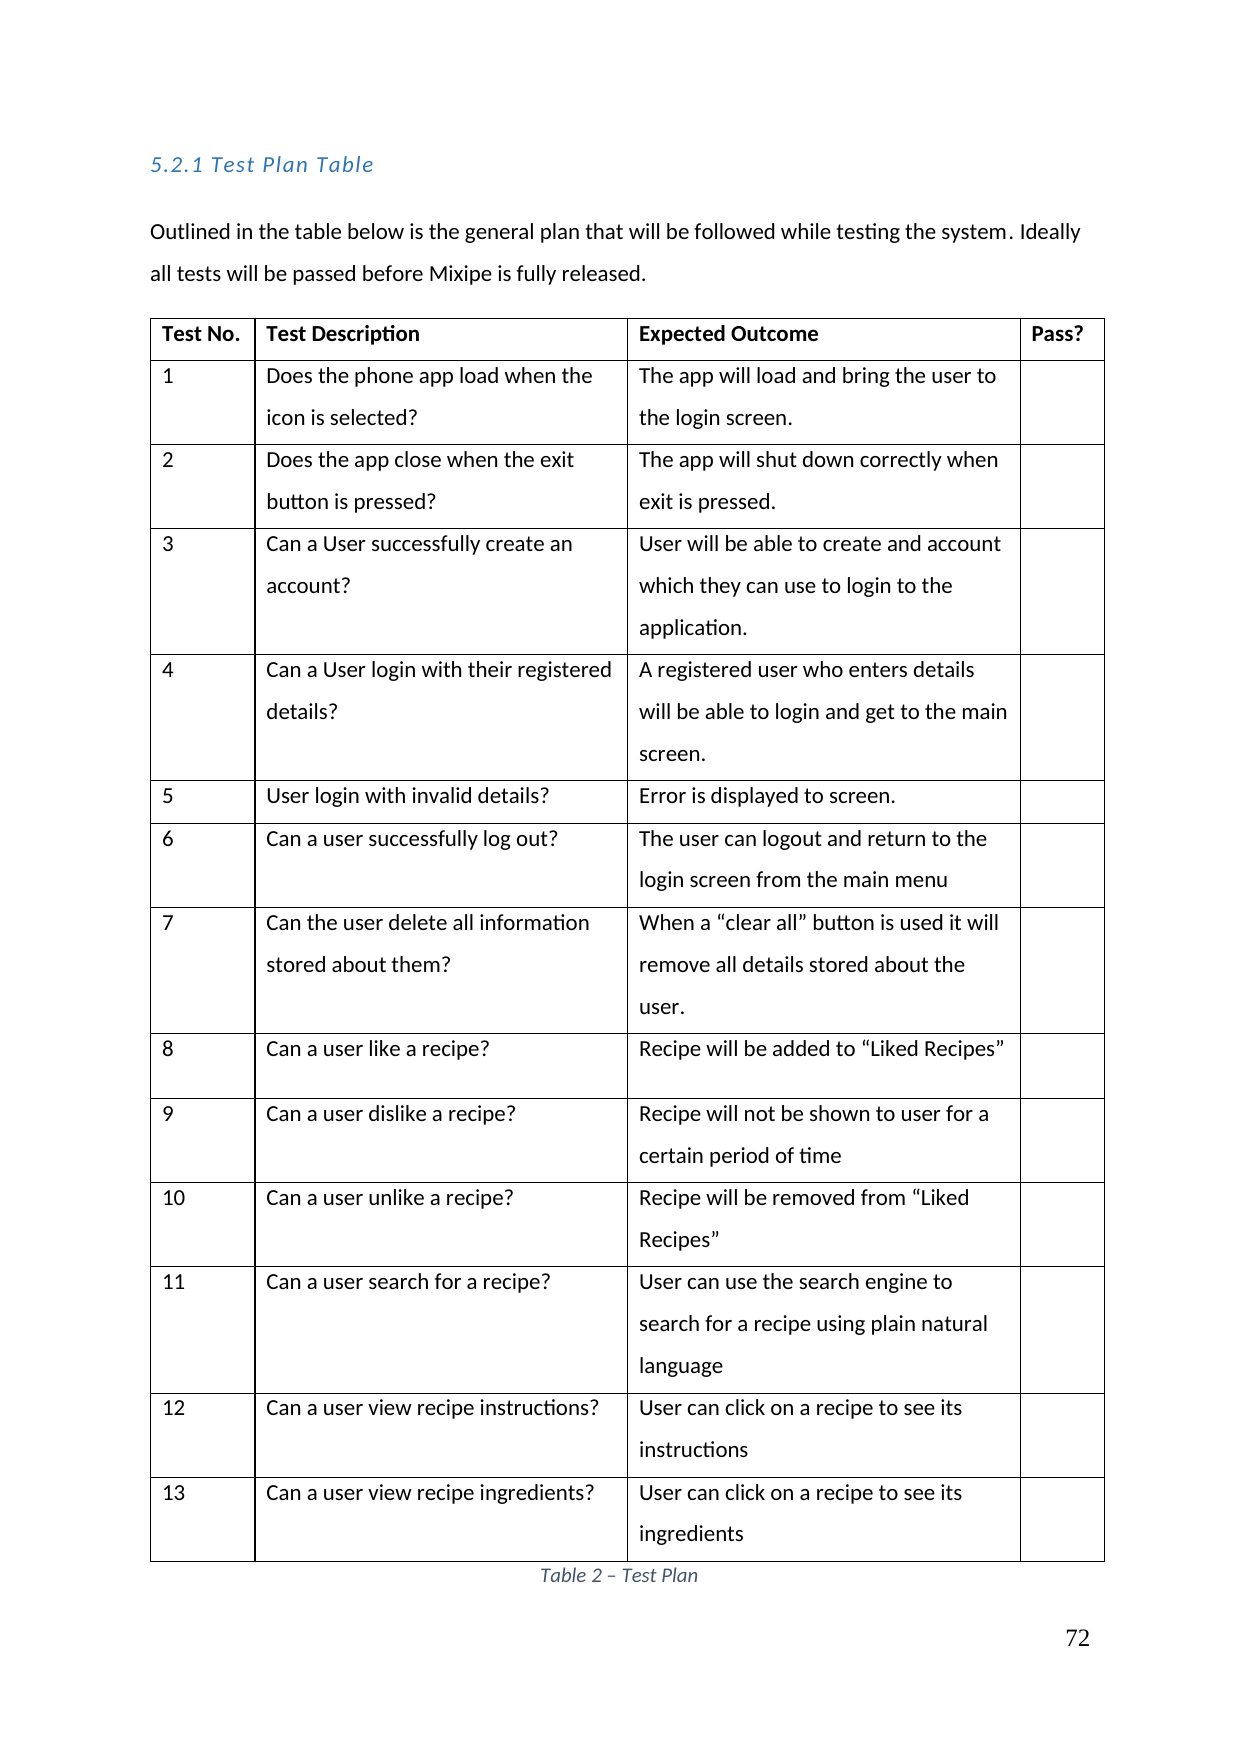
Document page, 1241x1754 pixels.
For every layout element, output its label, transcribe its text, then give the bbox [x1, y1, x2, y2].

table_cell [1021, 1478, 1104, 1561]
table_cell Can a user successfully log out? [256, 824, 627, 907]
table_cell Does the app close when the exit button is pressed? [256, 445, 627, 528]
table_cell [1021, 529, 1104, 654]
table_cell [1021, 781, 1104, 823]
table_cell [1021, 361, 1104, 444]
table_header Test Description [256, 319, 627, 360]
table_cell Can a User login with their registered details? [256, 655, 627, 780]
table_cell 9 [151, 1099, 254, 1182]
table_cell User login with invalid details? [256, 781, 627, 823]
subtitle 5.2.1 Test Plan Table [150, 150, 1090, 178]
table_cell Can a user dislike a recipe? [256, 1099, 627, 1182]
table_cell 4 [151, 655, 254, 780]
table_cell The app will shut down correctly when exit is pressed. [628, 445, 1020, 528]
table_cell 1 [151, 361, 254, 444]
table_cell Recipe will not be shown to user for a certain period of time [628, 1099, 1020, 1182]
table_cell 3 [151, 529, 254, 654]
table_cell Can a user search for a recipe? [256, 1267, 627, 1392]
table_cell Does the phone app load when the icon is selected? [256, 361, 627, 444]
table_cell [1021, 1267, 1104, 1392]
table_cell Can a user view recipe instructions? [256, 1394, 627, 1477]
table_header Pass? [1021, 319, 1104, 360]
table_cell Recipe will be added to “Liked Recipes” [628, 1034, 1020, 1098]
table_cell [1021, 1183, 1104, 1266]
table_cell 13 [151, 1478, 254, 1561]
table_cell 11 [151, 1267, 254, 1392]
table_cell [1021, 1394, 1104, 1477]
table_cell 2 [151, 445, 254, 528]
table_cell [1021, 445, 1104, 528]
table_cell 8 [151, 1034, 254, 1098]
table_cell [1021, 1099, 1104, 1182]
table_cell A registered user who enters details will be able to login and get to the main screen. [628, 655, 1020, 780]
table_cell When a “clear all” button is used it will remove all details stored about the user. [628, 908, 1020, 1033]
table_cell Can a User successfully create an account? [256, 529, 627, 654]
table_cell [1021, 655, 1104, 780]
table_cell [1021, 1034, 1104, 1098]
text Outlined in the table below is the general plan that will be followed while testing the system. Ideally all tests will be passed before Mixipe is fully released. [150, 217, 1090, 287]
table_cell Error is displayed to screen. [628, 781, 1020, 823]
table_cell 10 [151, 1183, 254, 1266]
table_cell Can a user like a recipe? [256, 1034, 627, 1098]
table_cell 7 [151, 908, 254, 1033]
text Table 2 – Test Plan [150, 1562, 1090, 1587]
table_cell Can a user view recipe ingredients? [256, 1478, 627, 1561]
table_cell Recipe will be removed from “Liked Recipes” [628, 1183, 1020, 1266]
table_cell 5 [151, 781, 254, 823]
table_cell 12 [151, 1394, 254, 1477]
table_cell [1021, 908, 1104, 1033]
table_cell User can use the search engine to search for a recipe using plain natural language [628, 1267, 1020, 1392]
table_cell User will be able to create and account which they can use to login to the application. [628, 529, 1020, 654]
table_cell 6 [151, 824, 254, 907]
table_cell The app will load and bring the user to the login screen. [628, 361, 1020, 444]
table_cell Can the user delete all information stored about them? [256, 908, 627, 1033]
table_header Test No. [151, 319, 254, 360]
table_cell User can click on a recipe to see its instructions [628, 1394, 1020, 1477]
table_header Expected Outcome [628, 319, 1020, 360]
table_cell User can click on a recipe to see its ingredients [628, 1478, 1020, 1561]
table_cell [1021, 824, 1104, 907]
table_cell Can a user unlike a recipe? [256, 1183, 627, 1266]
table_cell The user can logout and return to the login screen from the main menu [628, 824, 1020, 907]
